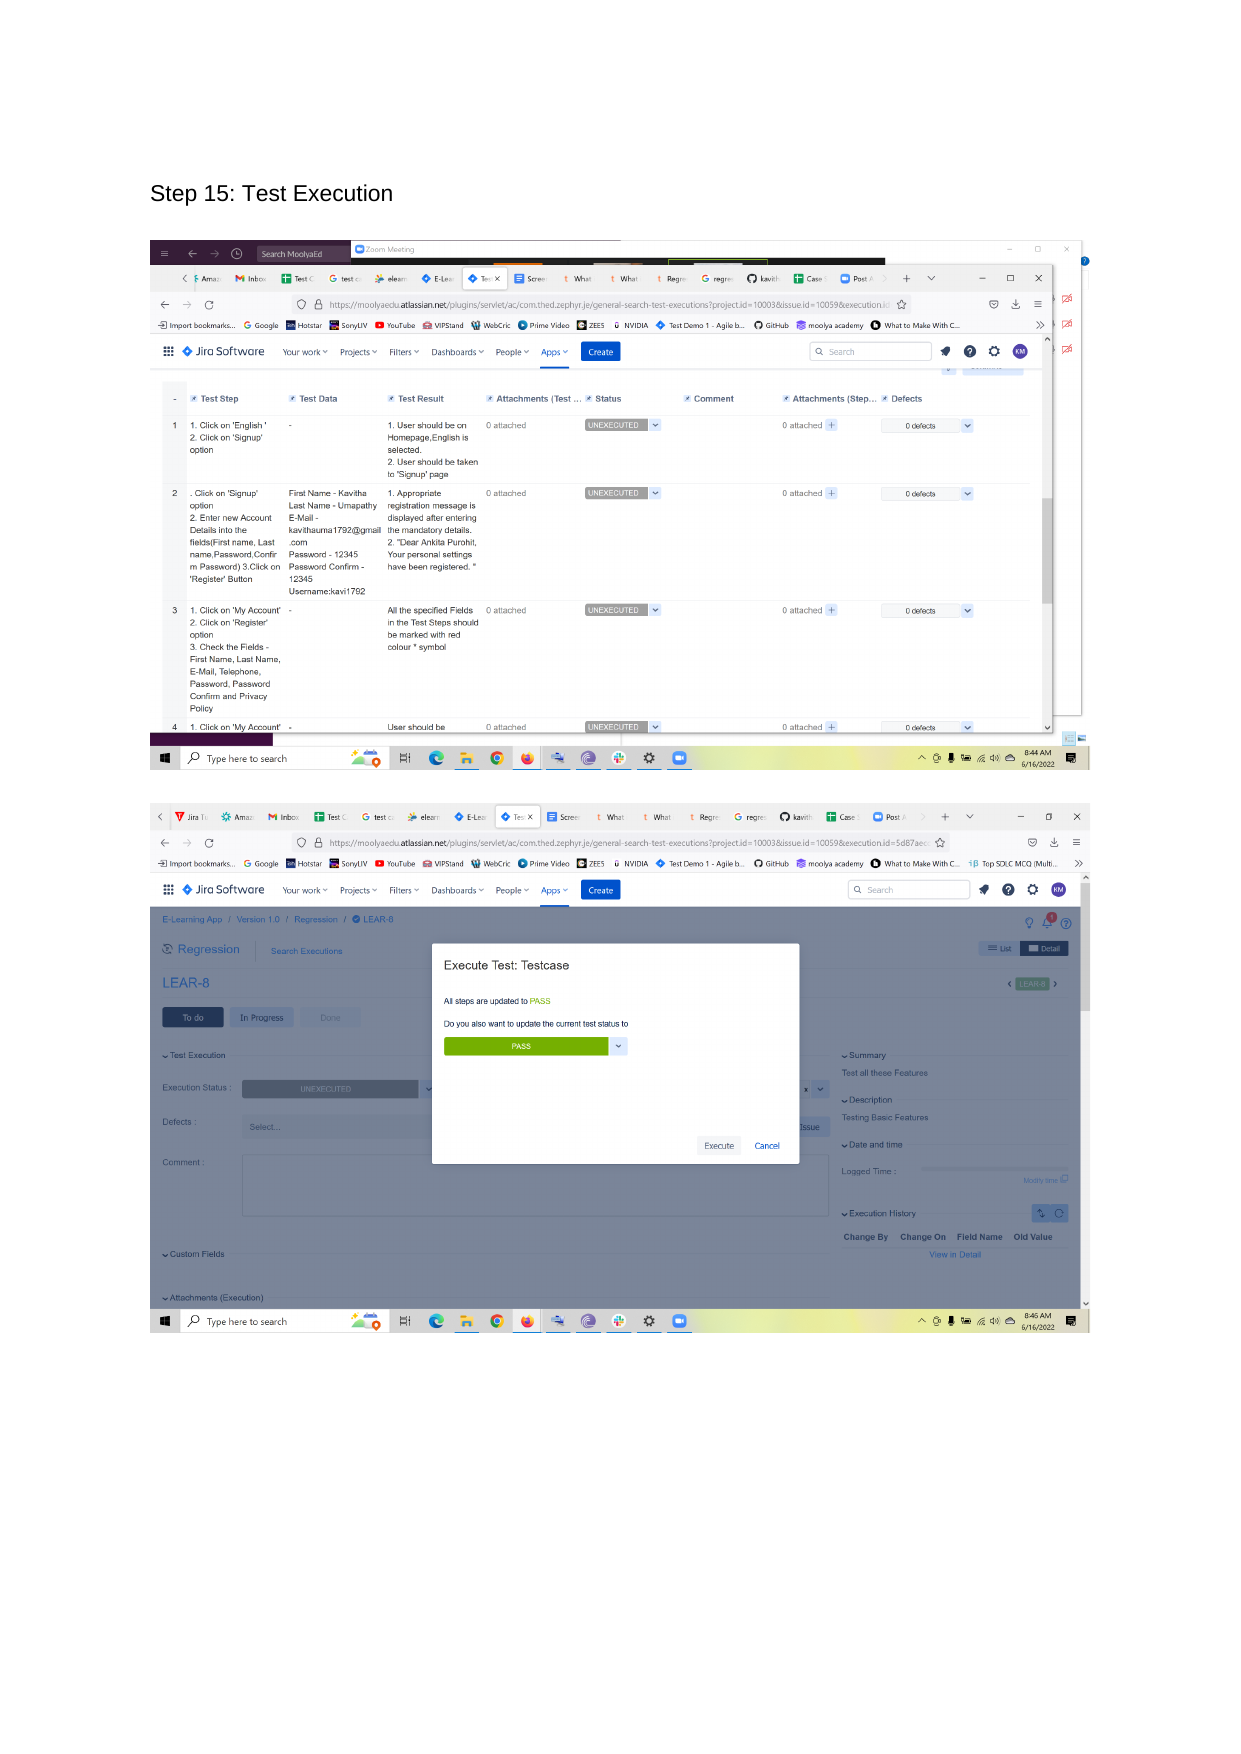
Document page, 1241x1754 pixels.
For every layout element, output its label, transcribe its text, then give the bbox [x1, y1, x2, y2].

picture [150, 803, 1091, 1333]
text Step 15: Test Execution [150, 180, 1090, 207]
picture [150, 240, 1091, 770]
